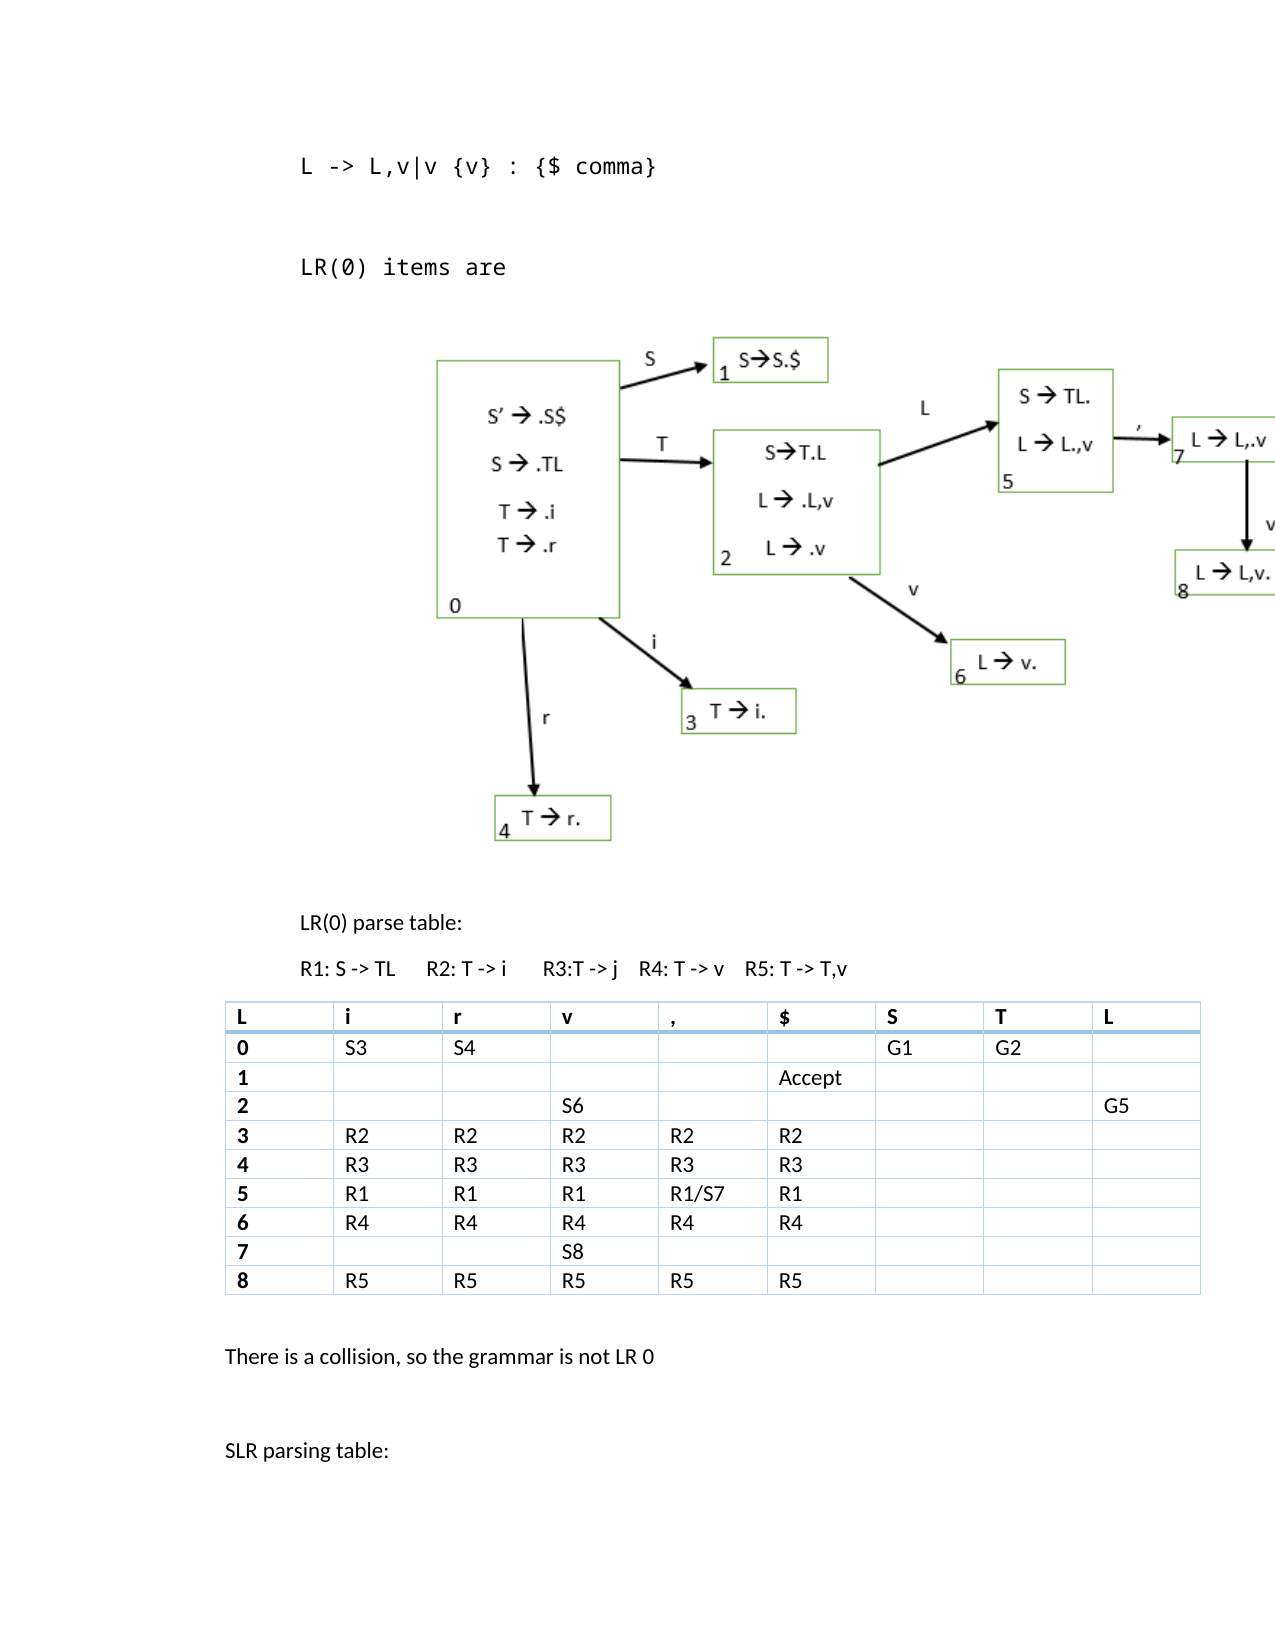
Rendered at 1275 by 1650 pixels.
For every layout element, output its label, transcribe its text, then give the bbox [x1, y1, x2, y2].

table_cell [768, 1092, 875, 1120]
table_cell R3 [768, 1150, 875, 1178]
table_header S [876, 1003, 983, 1030]
table_header r [443, 1003, 550, 1030]
table_cell [984, 1237, 1092, 1265]
table_cell R5 [659, 1266, 767, 1294]
table_cell [1093, 1237, 1200, 1265]
table_cell 5 [226, 1179, 333, 1207]
table_cell S4 [443, 1034, 550, 1062]
table_cell [984, 1208, 1092, 1236]
table_cell R4 [768, 1208, 875, 1236]
table_cell R1/S7 [659, 1179, 767, 1207]
table_cell [659, 1063, 767, 1091]
table_cell [984, 1179, 1092, 1207]
table_header L [226, 1003, 333, 1030]
table_cell 6 [226, 1208, 333, 1236]
table_cell G2 [984, 1034, 1092, 1062]
table_cell [443, 1063, 550, 1091]
table_cell [659, 1237, 767, 1265]
table_cell R3 [551, 1150, 658, 1178]
table_cell R3 [443, 1150, 550, 1178]
table_cell R1 [551, 1179, 658, 1207]
table_cell [1093, 1063, 1200, 1091]
table_cell G1 [876, 1034, 983, 1062]
table_cell [768, 1237, 875, 1265]
text LR(0) items are [225, 251, 1125, 282]
table_cell R2 [659, 1121, 767, 1149]
table_header L [1093, 1003, 1200, 1030]
table_cell [1093, 1121, 1200, 1149]
table_cell G5 [1093, 1092, 1200, 1120]
table_cell [876, 1266, 983, 1294]
table_cell [876, 1237, 983, 1265]
table_cell S6 [551, 1092, 658, 1120]
table_cell [876, 1092, 983, 1120]
table_cell [1093, 1266, 1200, 1294]
table_cell R5 [551, 1266, 658, 1294]
table_cell 1 [226, 1063, 333, 1091]
table_cell [551, 1034, 658, 1062]
table_cell 4 [226, 1150, 333, 1178]
table_cell [876, 1063, 983, 1091]
table_cell R3 [659, 1150, 767, 1178]
table_cell [768, 1034, 875, 1062]
table_header v [551, 1003, 658, 1030]
table_cell [551, 1063, 658, 1091]
table_cell R2 [334, 1121, 442, 1149]
table_cell [443, 1092, 550, 1120]
table_cell R5 [443, 1266, 550, 1294]
table_cell S8 [551, 1237, 658, 1265]
table_cell [984, 1266, 1092, 1294]
table_cell R2 [551, 1121, 658, 1149]
text SLR parsing table: [225, 1436, 1125, 1464]
table_cell [984, 1092, 1092, 1120]
table_cell R3 [334, 1150, 442, 1178]
table_cell [984, 1150, 1092, 1178]
table_cell [334, 1237, 442, 1265]
table_cell R2 [443, 1121, 550, 1149]
table_cell S3 [334, 1034, 442, 1062]
text LR(0) parse table: [225, 908, 1125, 936]
text L -> L,v|v {v} : {$ comma} [225, 150, 1125, 181]
table_cell [876, 1150, 983, 1178]
table_cell R1 [334, 1179, 442, 1207]
table_cell 2 [226, 1092, 333, 1120]
table_cell [1093, 1034, 1200, 1062]
table_cell [443, 1237, 550, 1265]
table_cell [984, 1121, 1092, 1149]
table_cell [1093, 1150, 1200, 1178]
table_cell R4 [551, 1208, 658, 1236]
table_header , [659, 1003, 767, 1030]
table_cell [659, 1034, 767, 1062]
table_cell R4 [659, 1208, 767, 1236]
table_cell R4 [334, 1208, 442, 1236]
table_cell [1093, 1208, 1200, 1236]
table_cell 8 [226, 1266, 333, 1294]
table_cell R4 [443, 1208, 550, 1236]
table_cell R1 [768, 1179, 875, 1207]
table_cell R2 [768, 1121, 875, 1149]
table_cell [876, 1179, 983, 1207]
text R1: S -> TL R2: T -> i R3:T -> j R4: T -> v R5: T -> T,v [225, 954, 1125, 982]
table_cell R5 [334, 1266, 442, 1294]
table_cell R5 [768, 1266, 875, 1294]
table_cell 3 [226, 1121, 333, 1149]
table_cell [1093, 1179, 1200, 1207]
table_cell [876, 1208, 983, 1236]
table_cell [984, 1063, 1092, 1091]
text There is a collision, so the grammar is not LR 0 [225, 1342, 1125, 1370]
table_cell [659, 1092, 767, 1120]
table_cell R1 [443, 1179, 550, 1207]
table_cell Accept [768, 1063, 875, 1091]
table_header T [984, 1003, 1092, 1030]
table_cell 7 [226, 1237, 333, 1265]
table_cell [876, 1121, 983, 1149]
table_cell 0 [226, 1034, 333, 1062]
table_cell [334, 1063, 442, 1091]
table_header i [334, 1003, 442, 1030]
table_cell [334, 1092, 442, 1120]
table_header $ [768, 1003, 875, 1030]
